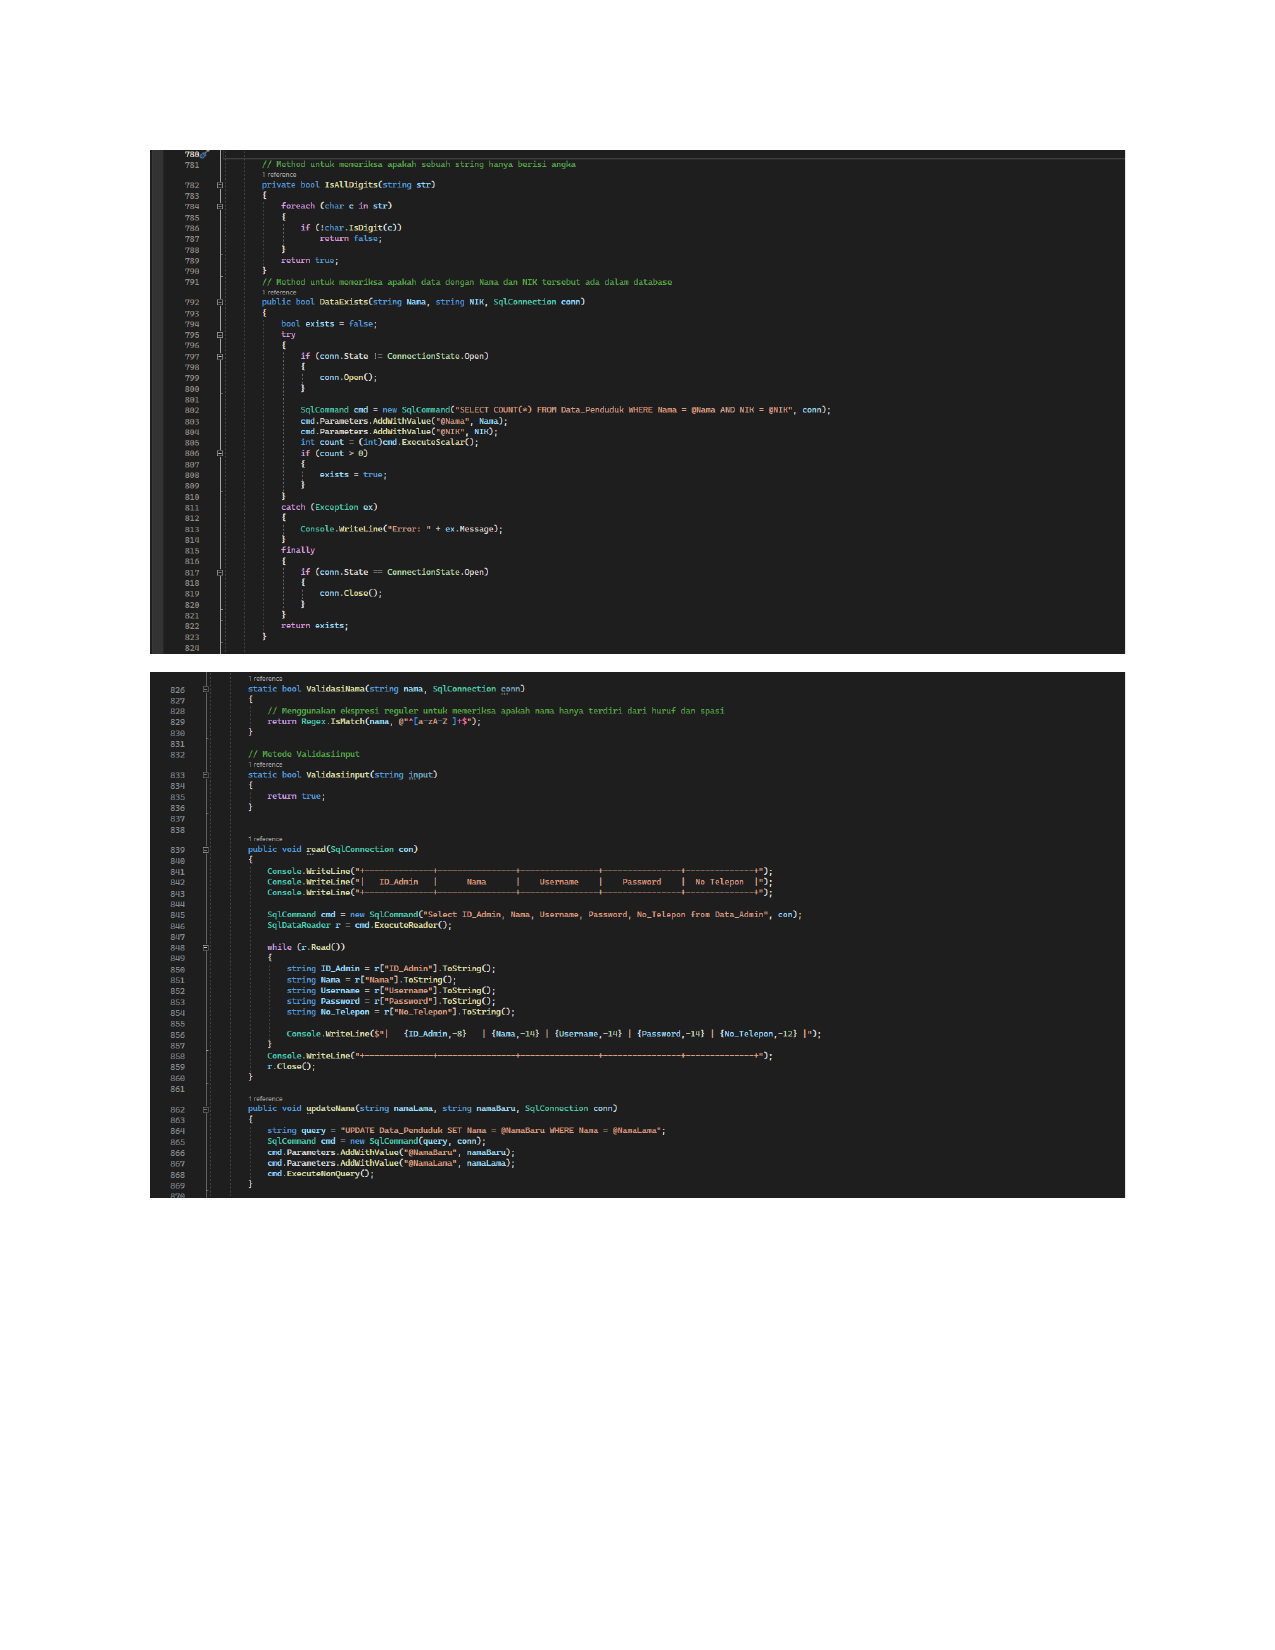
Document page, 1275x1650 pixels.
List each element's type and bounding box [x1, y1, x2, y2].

picture [150, 150, 1125, 654]
picture [150, 672, 1125, 1198]
